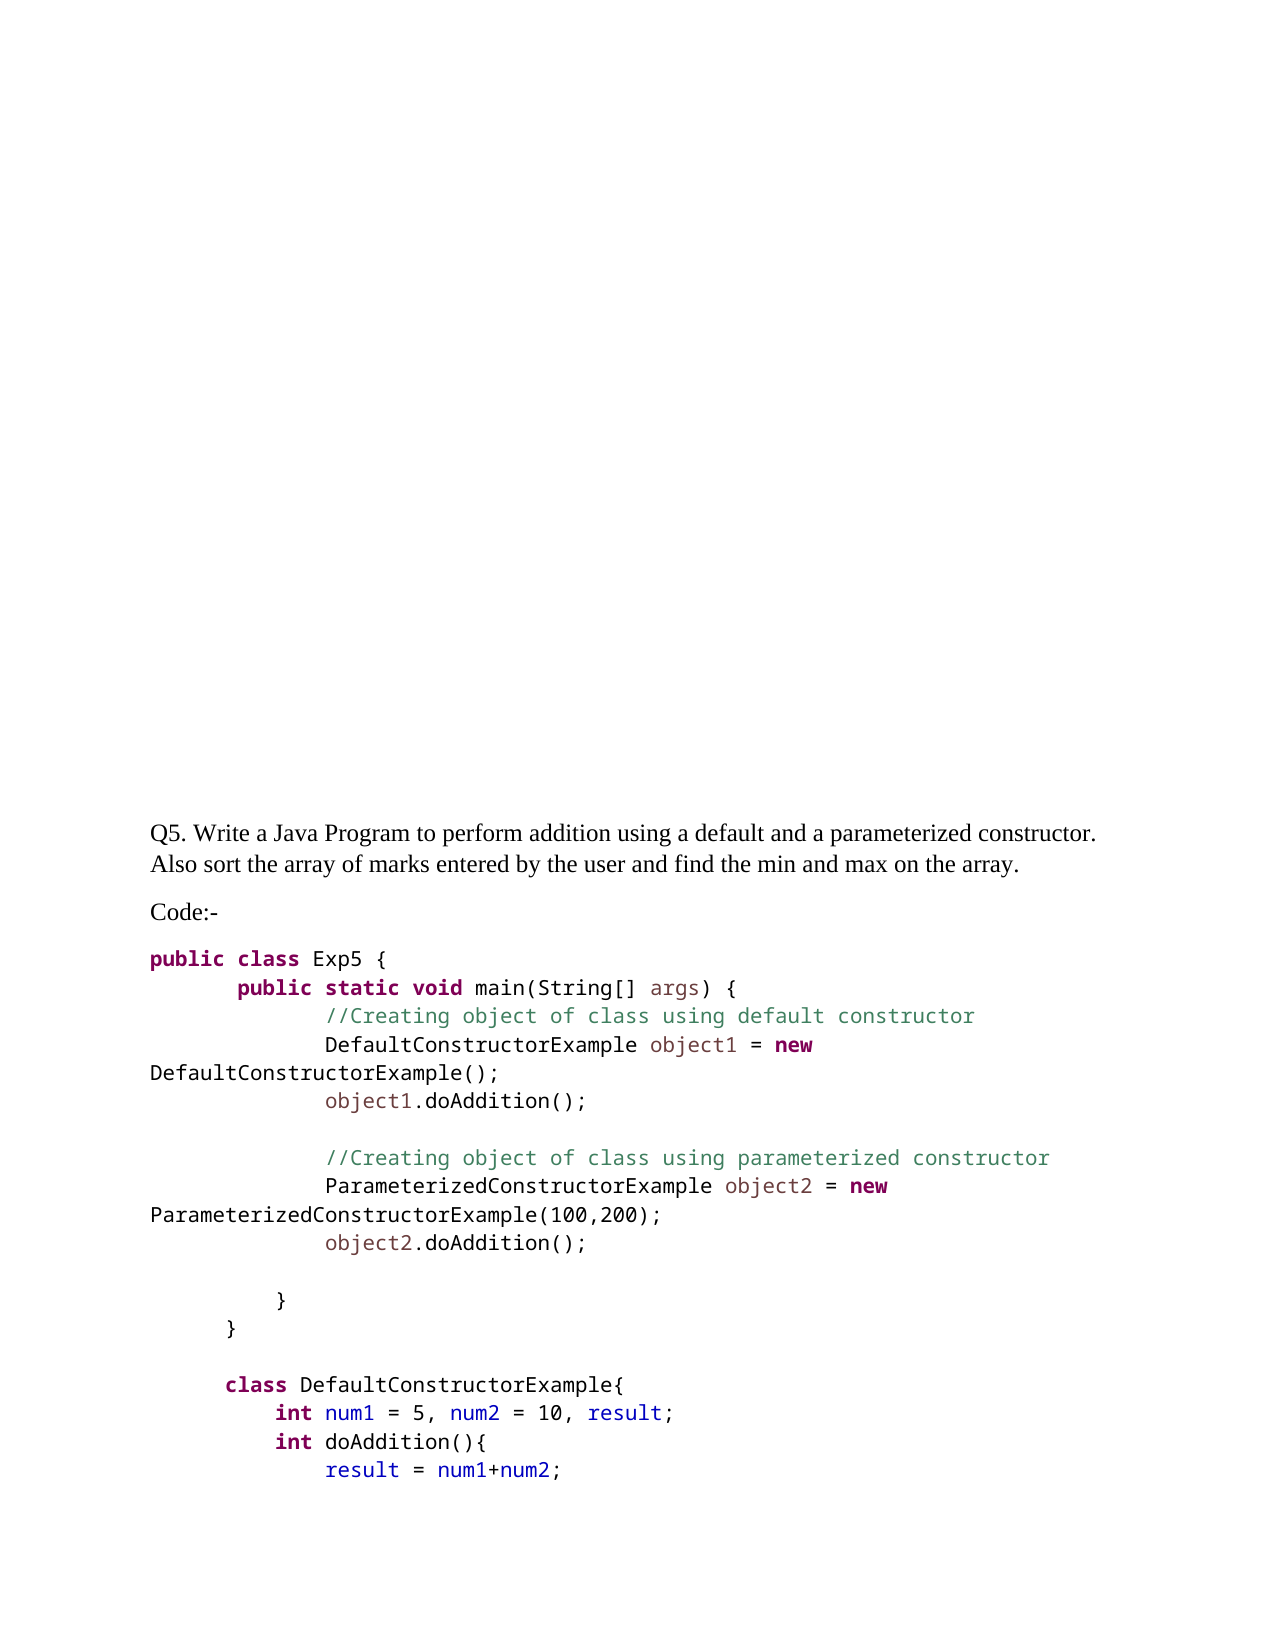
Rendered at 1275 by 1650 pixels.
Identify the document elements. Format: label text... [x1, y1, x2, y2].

text //Creating object of class using default constructor [150, 1001, 1125, 1030]
text int num1 = 5, num2 = 10, result; [150, 1398, 1125, 1427]
text class DefaultConstructorExample{ [150, 1370, 1125, 1398]
text object1.doAddition(); [150, 1087, 1125, 1115]
text Code:- [150, 897, 1125, 925]
text } [150, 1285, 1125, 1313]
text Q5. Write a Java Program to perform addition using a default and a parameterized constructor. Also sort the array of marks entered by the user and find the min and max on the array. [150, 818, 1125, 878]
text ParameterizedConstructorExample object2 = new ParameterizedConstructorExample(100,200); [150, 1171, 1125, 1228]
text public static void main(String[] args) { [150, 973, 1125, 1001]
text //Creating object of class using parameterized constructor [150, 1143, 1125, 1171]
text int doAddition(){ [150, 1427, 1125, 1455]
text result = num1+num2; [150, 1455, 1125, 1484]
text DefaultConstructorExample object1 = new DefaultConstructorExample(); [150, 1030, 1125, 1087]
text object2.doAddition(); [150, 1228, 1125, 1257]
text public class Exp5 { [150, 944, 1125, 973]
text } [150, 1313, 1125, 1342]
